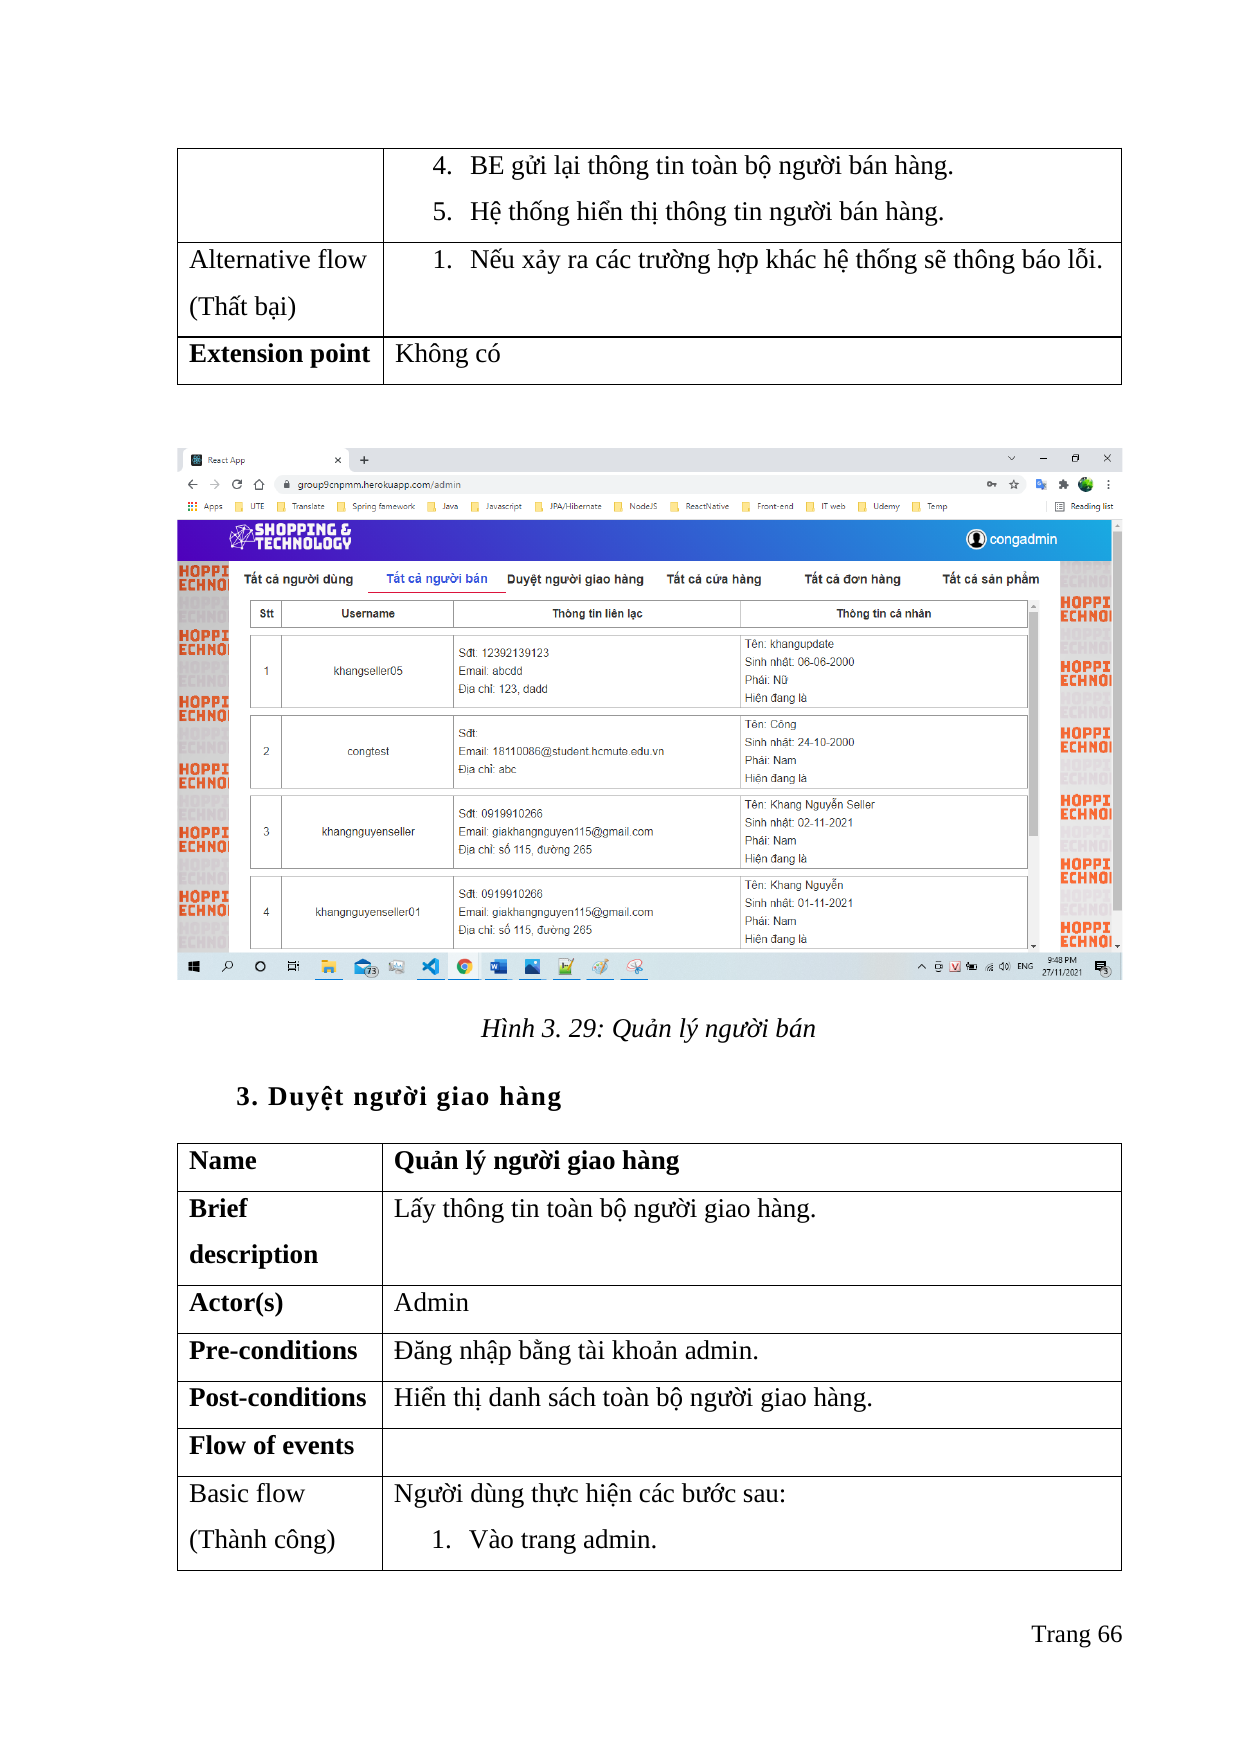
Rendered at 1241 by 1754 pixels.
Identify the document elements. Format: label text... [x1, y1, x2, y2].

table_cell Flow of events [178, 1429, 382, 1476]
picture [177, 448, 1123, 980]
table_cell Admin [383, 1286, 1121, 1333]
table_cell Đăng nhập bằng tài khoản admin. [383, 1334, 1121, 1381]
table_header Name [178, 1144, 382, 1191]
table_cell Hiển thị danh sách toàn bộ người giao hàng. [383, 1382, 1121, 1428]
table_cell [383, 1477, 1121, 1570]
table_cell Không có [384, 338, 1121, 384]
table_cell Brief description [178, 1192, 382, 1285]
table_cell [384, 149, 1121, 242]
table_cell Post-conditions [178, 1382, 382, 1428]
table_header Quản lý người giao hàng [383, 1144, 1121, 1191]
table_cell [178, 1477, 382, 1570]
table_cell Extension point [178, 338, 383, 384]
table_cell Pre-conditions [178, 1334, 382, 1381]
table_cell Lấy thông tin toàn bộ người giao hàng. [383, 1192, 1121, 1285]
table_cell [383, 1429, 1121, 1476]
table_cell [178, 149, 383, 242]
table_cell Nếu xảy ra các trường hợp khác hệ thống sẽ thông báo lỗi. [384, 243, 1121, 336]
text Hình 3. : Quản lý người bán [177, 1012, 1122, 1043]
table_cell Actor(s) [178, 1286, 382, 1333]
subtitle 3. Duyệt người giao hàng [236, 1080, 1122, 1111]
table_cell Alternative flow (Thất bại) [178, 243, 383, 336]
